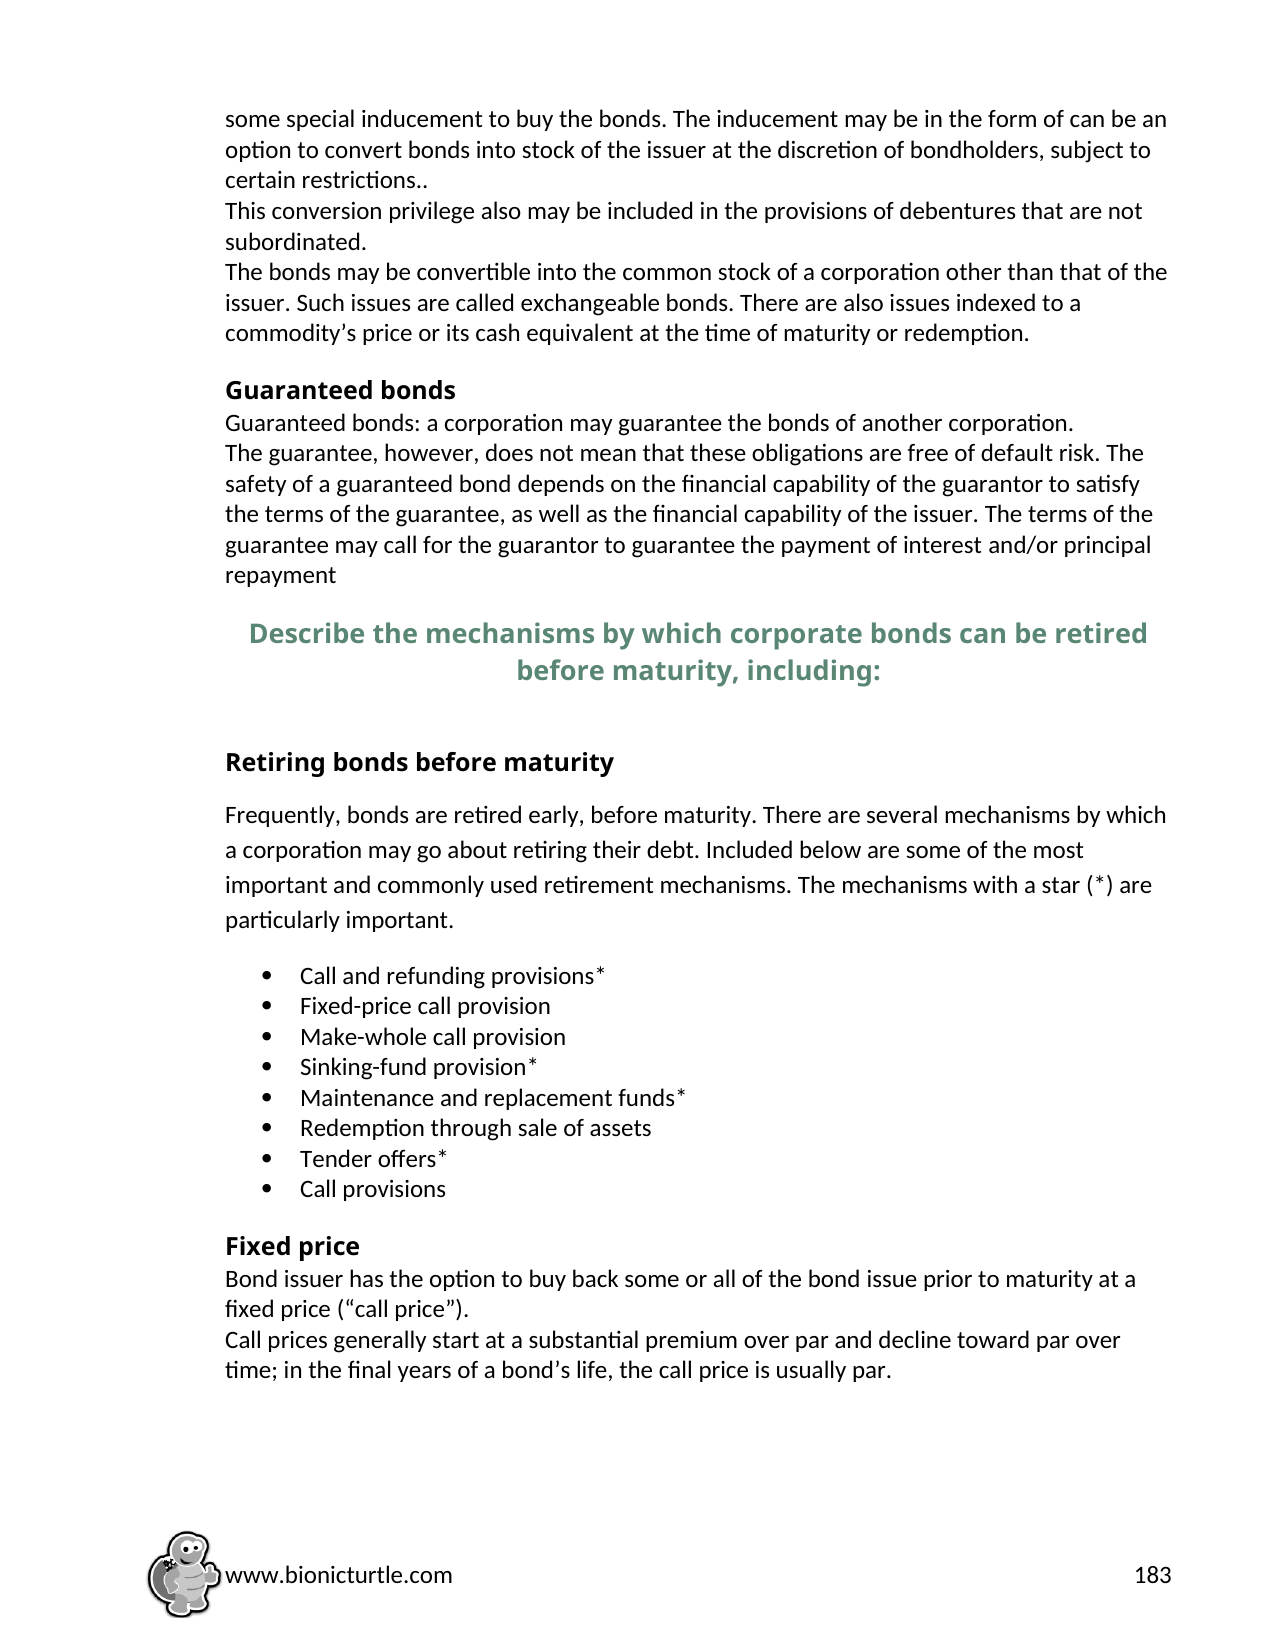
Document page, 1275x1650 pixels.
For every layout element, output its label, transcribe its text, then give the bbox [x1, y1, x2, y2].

list Fixed-price call provision [262, 990, 1172, 1021]
list Sinking-fund provision [262, 1051, 1172, 1082]
list Call and refunding provisions [262, 960, 1172, 990]
list Tender offers [262, 1143, 1172, 1173]
text The bonds may be convertible into the common stock of a corporation other than that of the issuer. Such issues are called exchangeable bonds. There are also issues indexed to a commodity’s price or its cash equivalent at the time of maturity or redemption. [225, 256, 1172, 348]
subtitle Fixed price [225, 1229, 1172, 1263]
text The guarantee, however, does not mean that these obligations are free of default risk. The safety of a guaranteed bond depends on the financial capability of the guarantor to satisfy the terms of the guarantee, as well as the financial capability of the issuer. The terms of the guarantee may call for the guarantor to guarantee the payment of interest and/or principal repayment [225, 437, 1172, 590]
text Guaranteed bonds: a corporation may guarantee the bonds of another corporation. [225, 407, 1172, 437]
text This conversion privilege also may be included in the provisions of debentures that are not subordinated. [225, 195, 1172, 256]
text Call prices generally start at a substantial premium over par and decline toward par over time; in the ﬁnal years of a bond’s life, the call price is usually par. [225, 1324, 1172, 1385]
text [225, 103, 1172, 195]
list Redemption through sale of assets [262, 1112, 1172, 1143]
list Maintenance and replacement funds [262, 1082, 1172, 1112]
list Make-whole call provision [262, 1021, 1172, 1051]
subtitle Guaranteed bonds [225, 373, 1172, 407]
subtitle Retiring bonds before maturity [225, 744, 1172, 778]
text Bond issuer has the option to buy back some or all of the bond issue prior to maturity at a fixed price (“call price”). [225, 1263, 1172, 1324]
subtitle Describe the mechanisms by which corporate bonds can be retired before maturity, including: [225, 615, 1172, 689]
